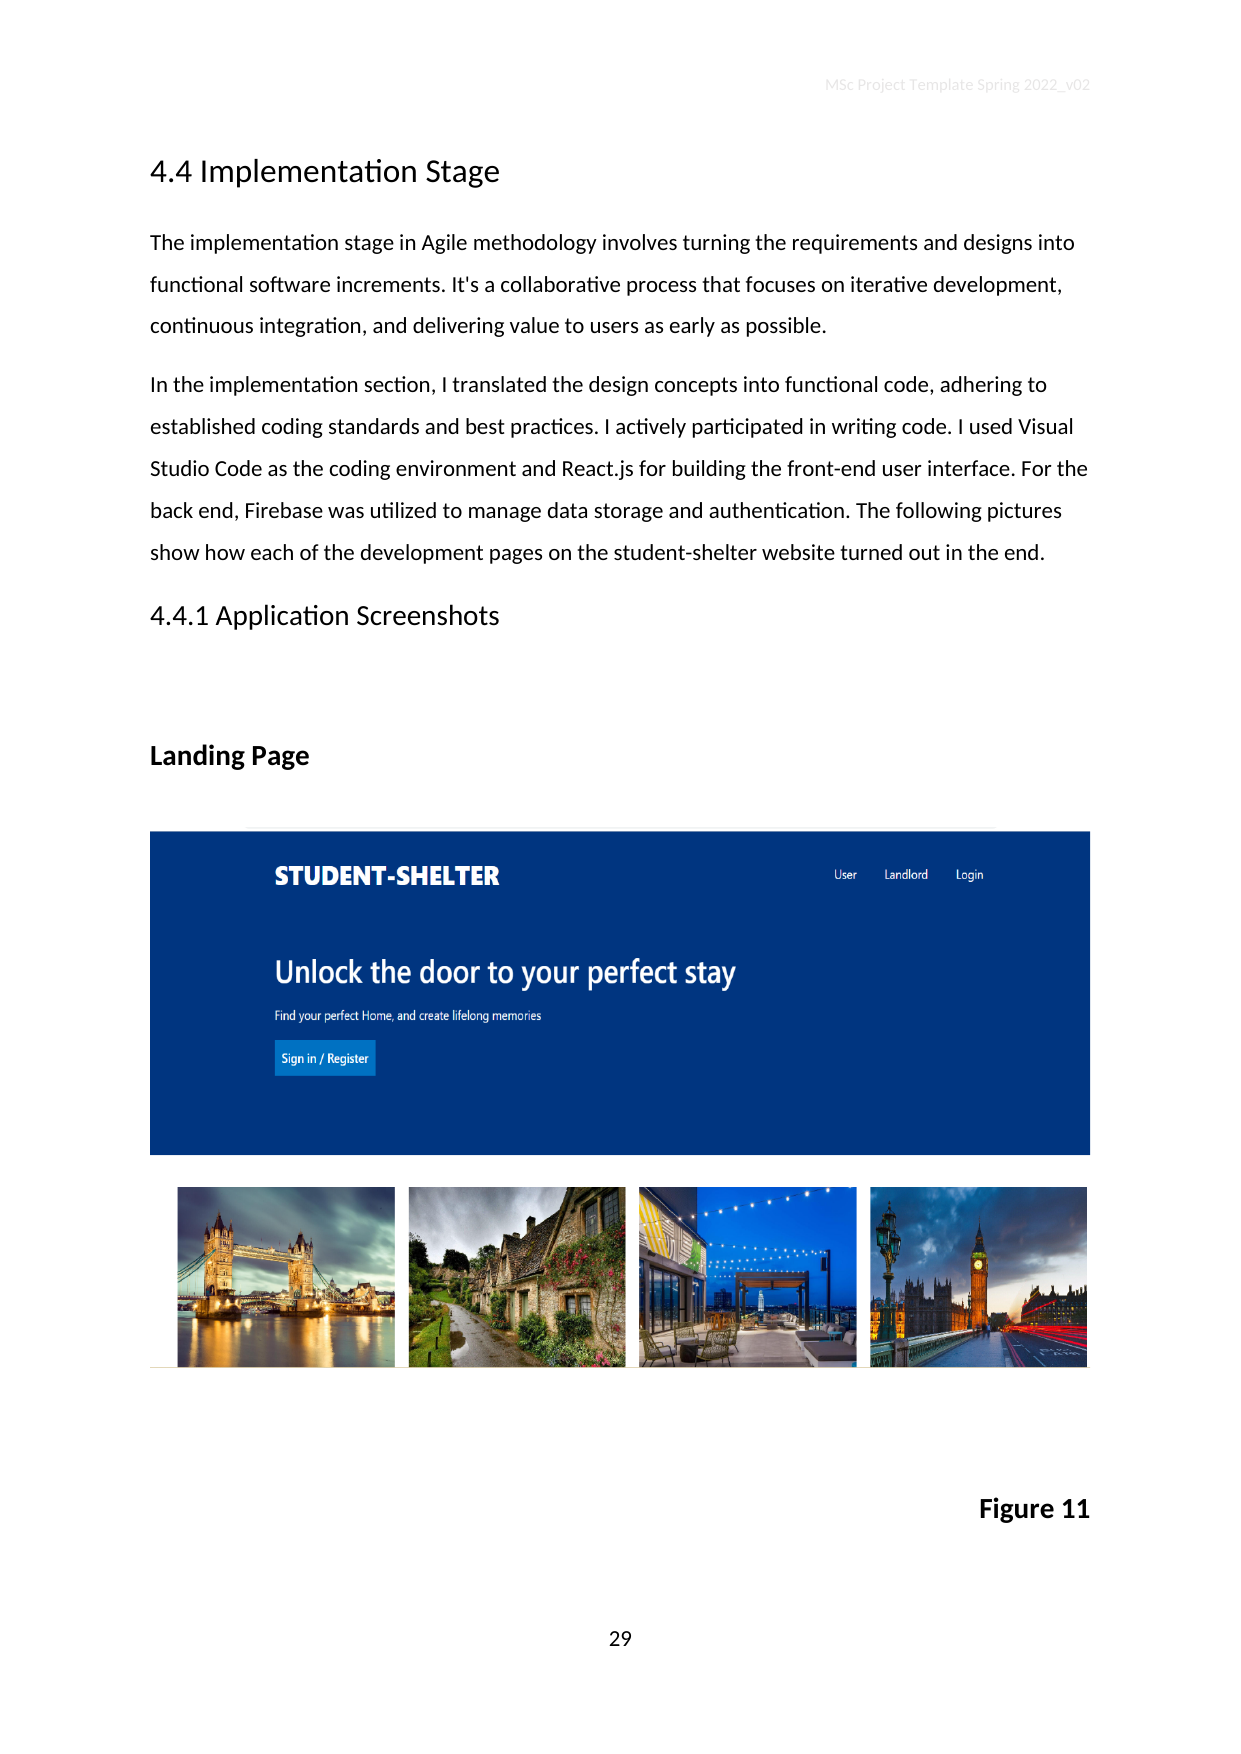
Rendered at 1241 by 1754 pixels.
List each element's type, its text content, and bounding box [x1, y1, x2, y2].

text 4.4 Implementation Stage [150, 150, 1090, 191]
text 4.4.1 Application Screenshots [150, 597, 1090, 632]
text In the implementation section, I translated the design concepts into functional code, adhering to established coding standards and best practices. I actively participated in writing code. I used Visual Studio Code as the coding environment and React.js for building the front-end user interface. For the back end, Firebase was utilized to manage data storage and authentication. The following pictures show how each of the development pages on the student-shelter website turned out in the end. [150, 370, 1090, 566]
picture [150, 827, 1091, 1368]
text The implementation stage in Agile methodology involves turning the requirements and designs into functional software increments. It's a collaborative process that focuses on iterative development, continuous integration, and delivering value to users as early as possible. [150, 228, 1090, 340]
text Landing Page [150, 737, 1090, 773]
text Figure 11 [150, 1490, 1090, 1526]
